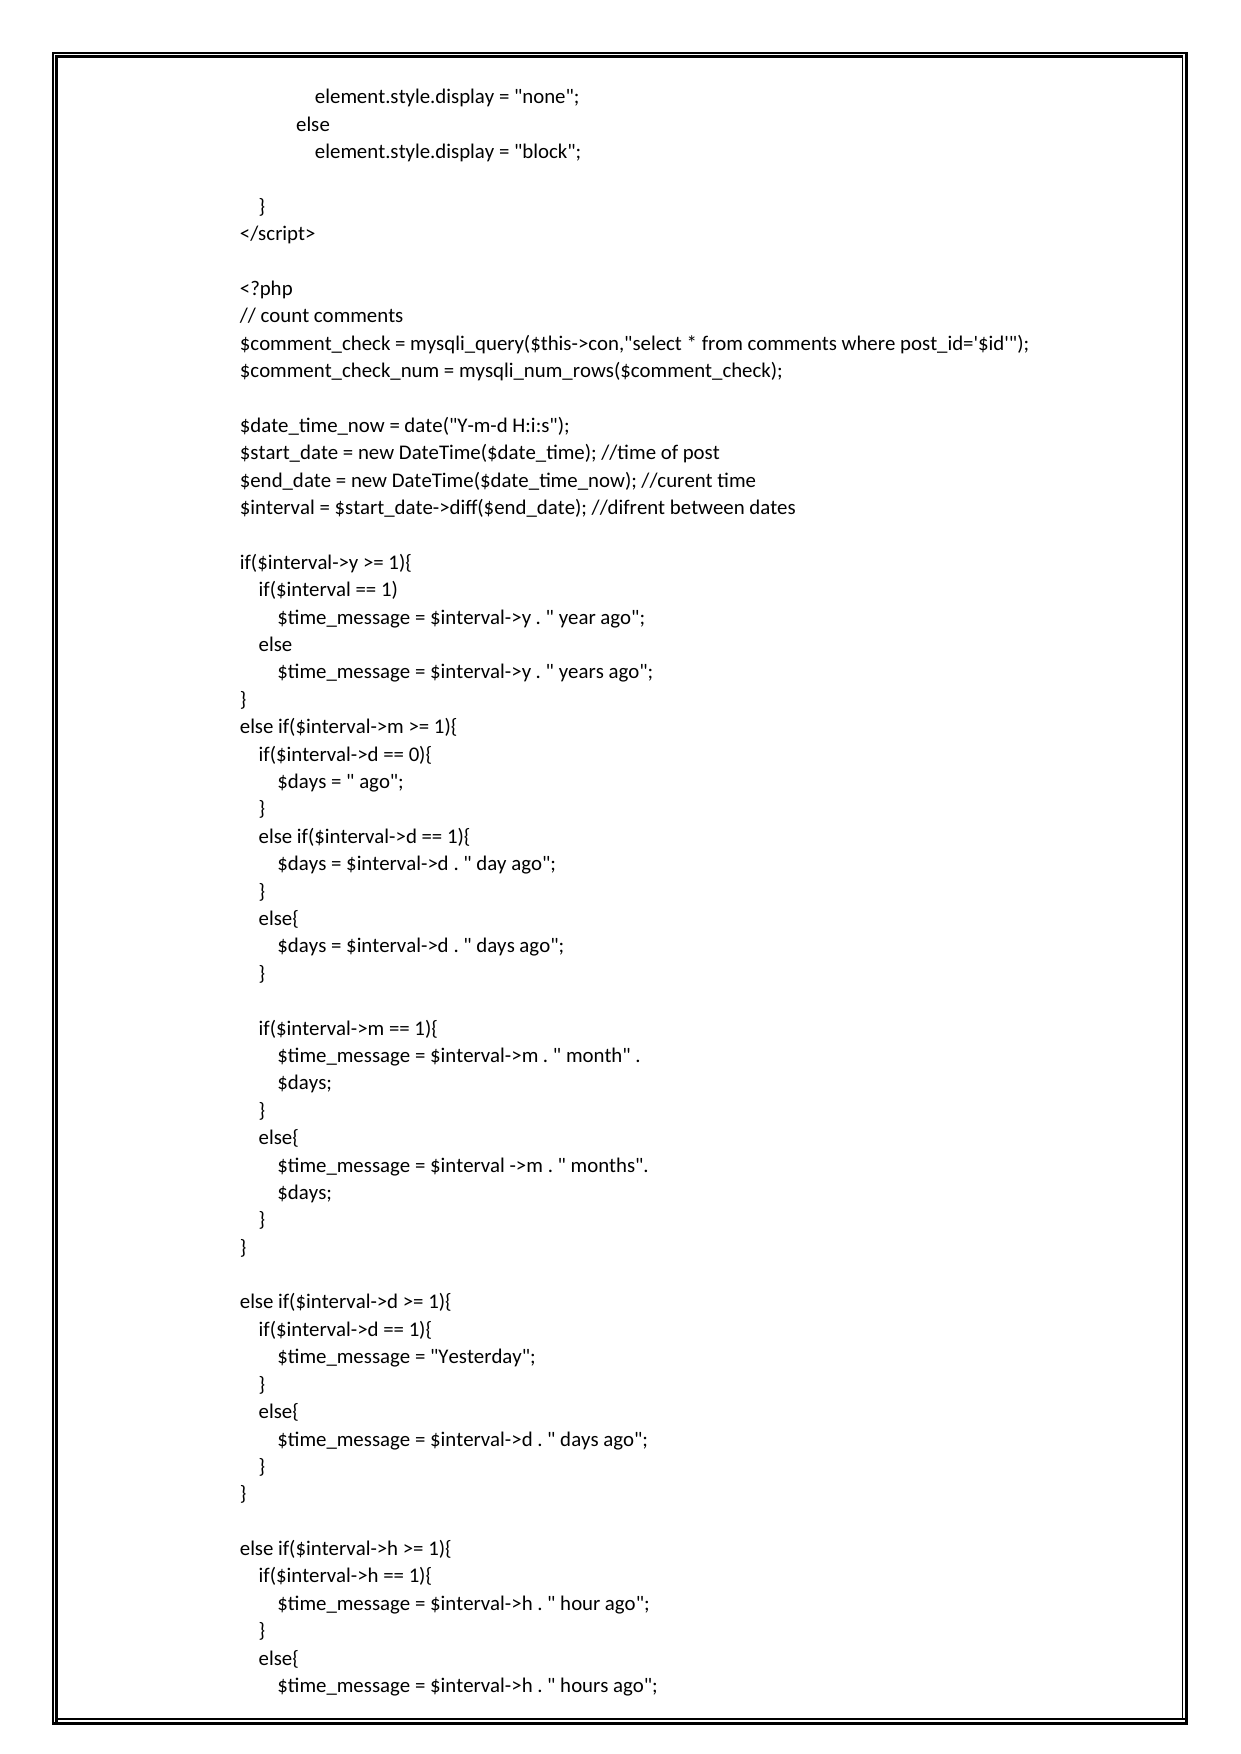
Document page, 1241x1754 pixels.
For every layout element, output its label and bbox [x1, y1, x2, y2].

text [127, 83, 1173, 1698]
